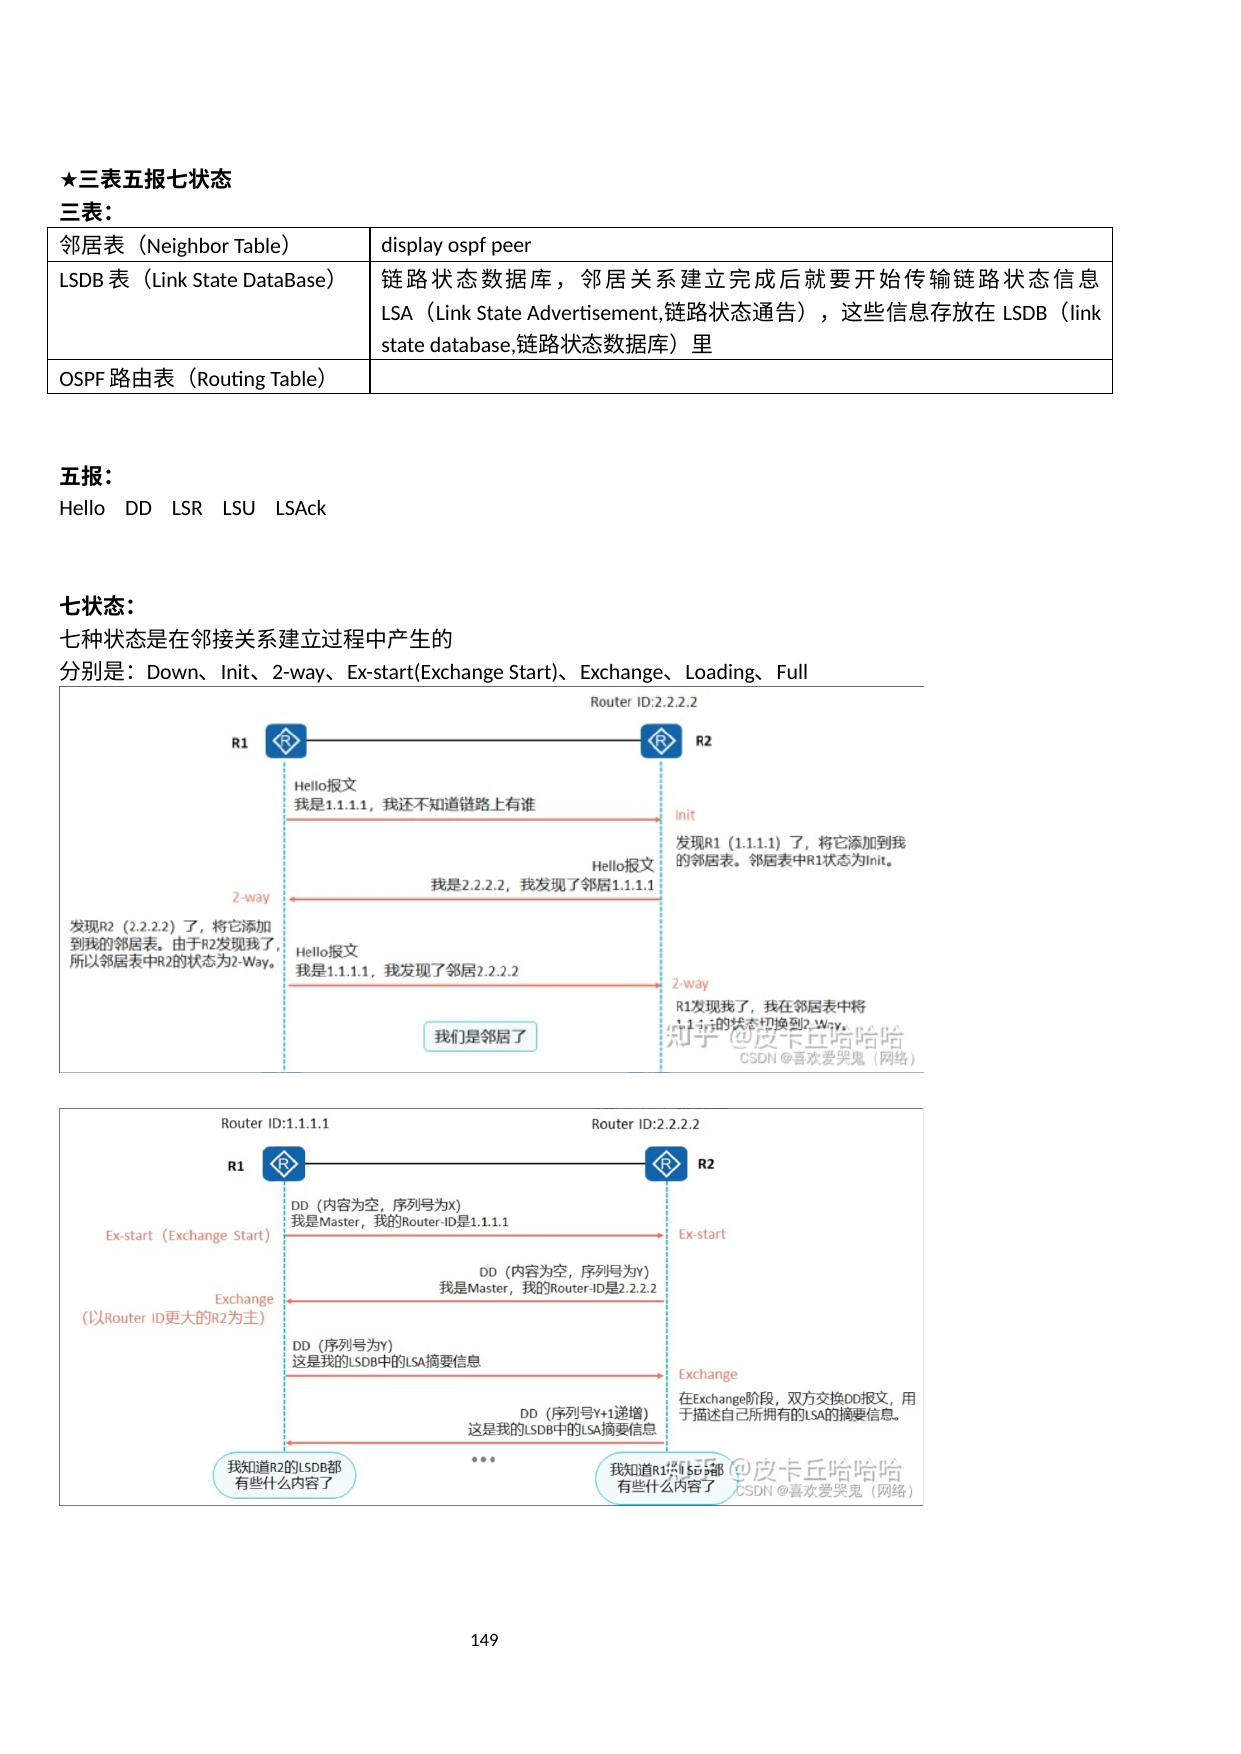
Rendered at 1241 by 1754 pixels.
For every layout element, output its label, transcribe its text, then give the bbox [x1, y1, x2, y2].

text 三表： [59, 194, 1181, 227]
text Hello DD LSR LSU LSAck [59, 491, 1181, 524]
text 七种状态是在邻接关系建立过程中产生的 [59, 621, 1181, 654]
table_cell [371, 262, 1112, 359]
picture [59, 1108, 924, 1506]
text 五报： [59, 459, 1181, 491]
text 分别是：Down、Init、2-way、Ex-start(Exchange Start)、Exchange、Loading、Full [59, 654, 1181, 686]
picture [59, 686, 924, 1073]
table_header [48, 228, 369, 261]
text 七状态： [59, 589, 1181, 621]
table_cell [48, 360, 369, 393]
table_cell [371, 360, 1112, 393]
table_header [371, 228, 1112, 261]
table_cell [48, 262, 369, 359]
text ★三表五报七状态 [59, 162, 1181, 194]
